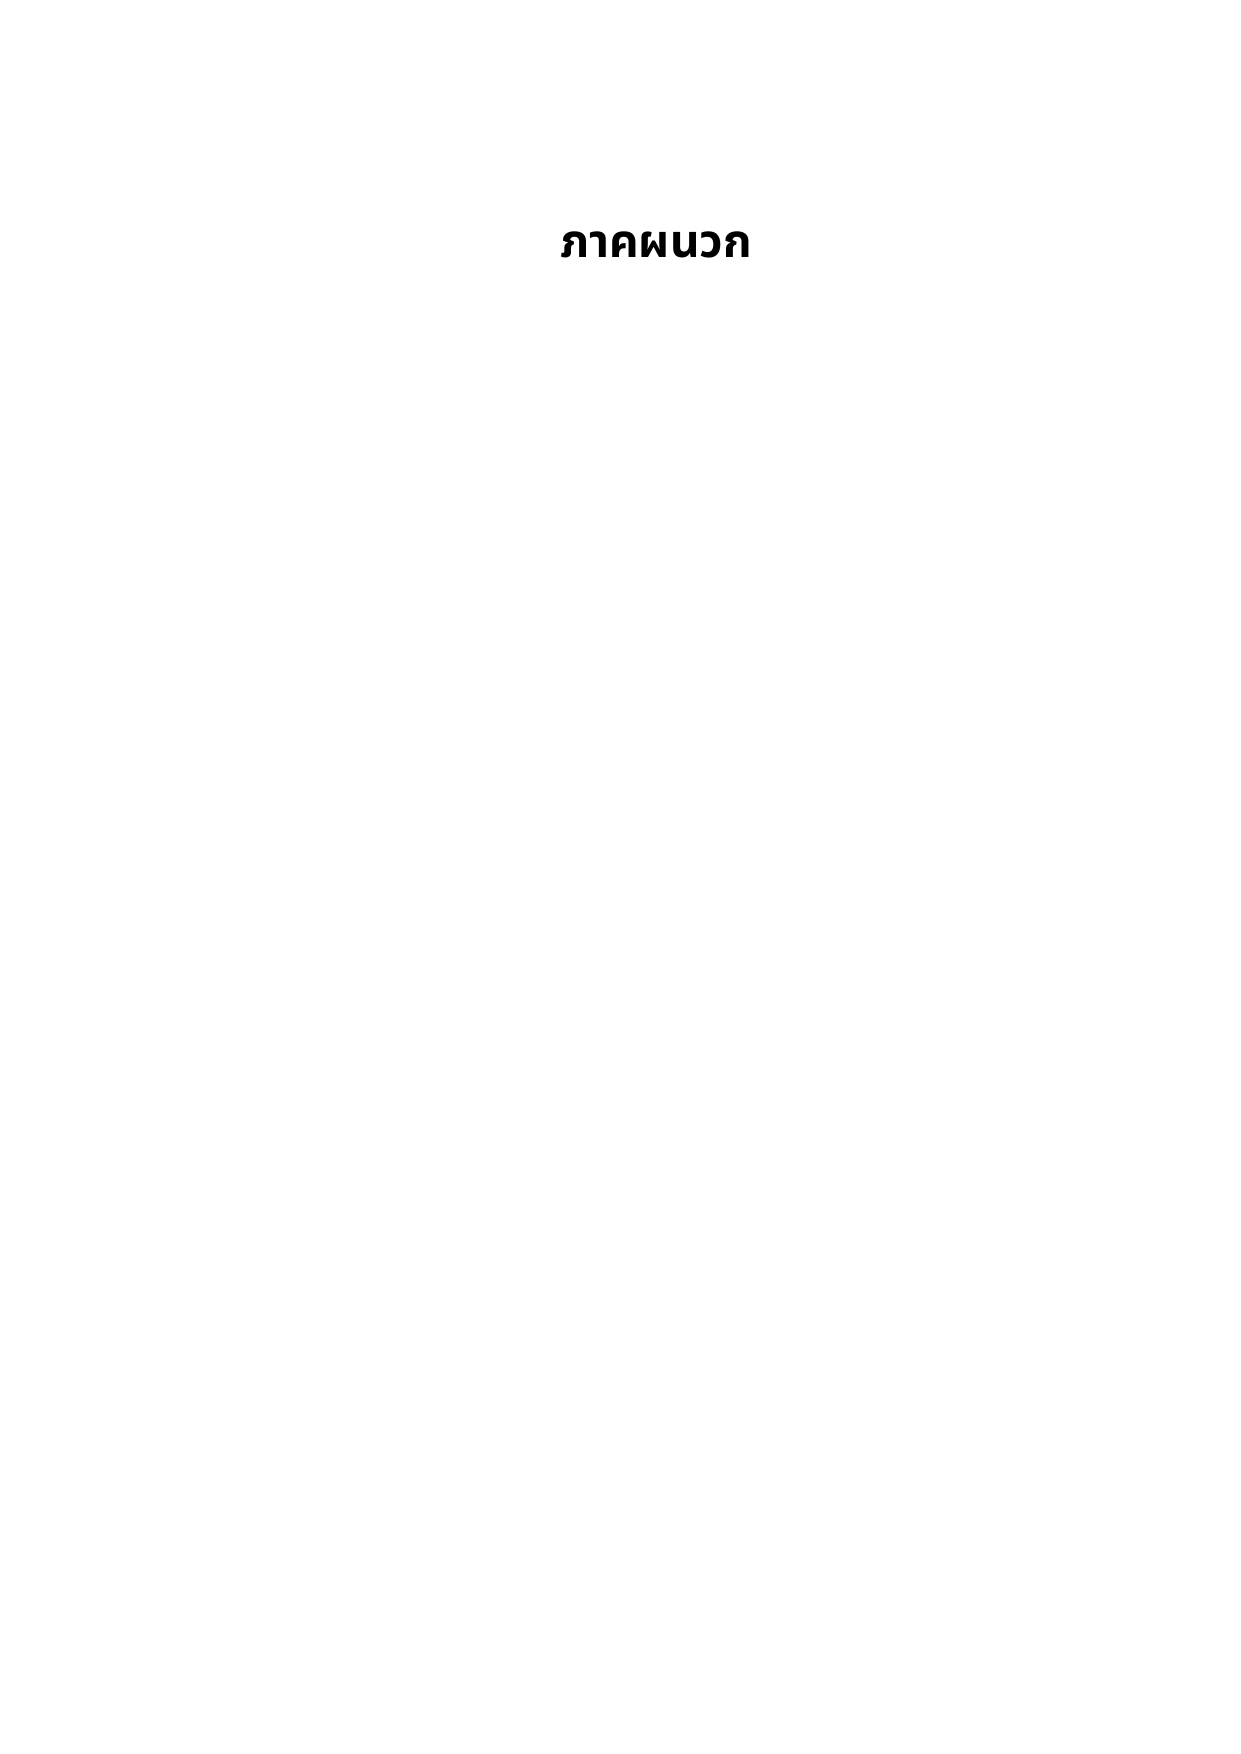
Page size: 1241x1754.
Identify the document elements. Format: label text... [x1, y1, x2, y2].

text ภาคผนวก [221, 209, 1090, 278]
